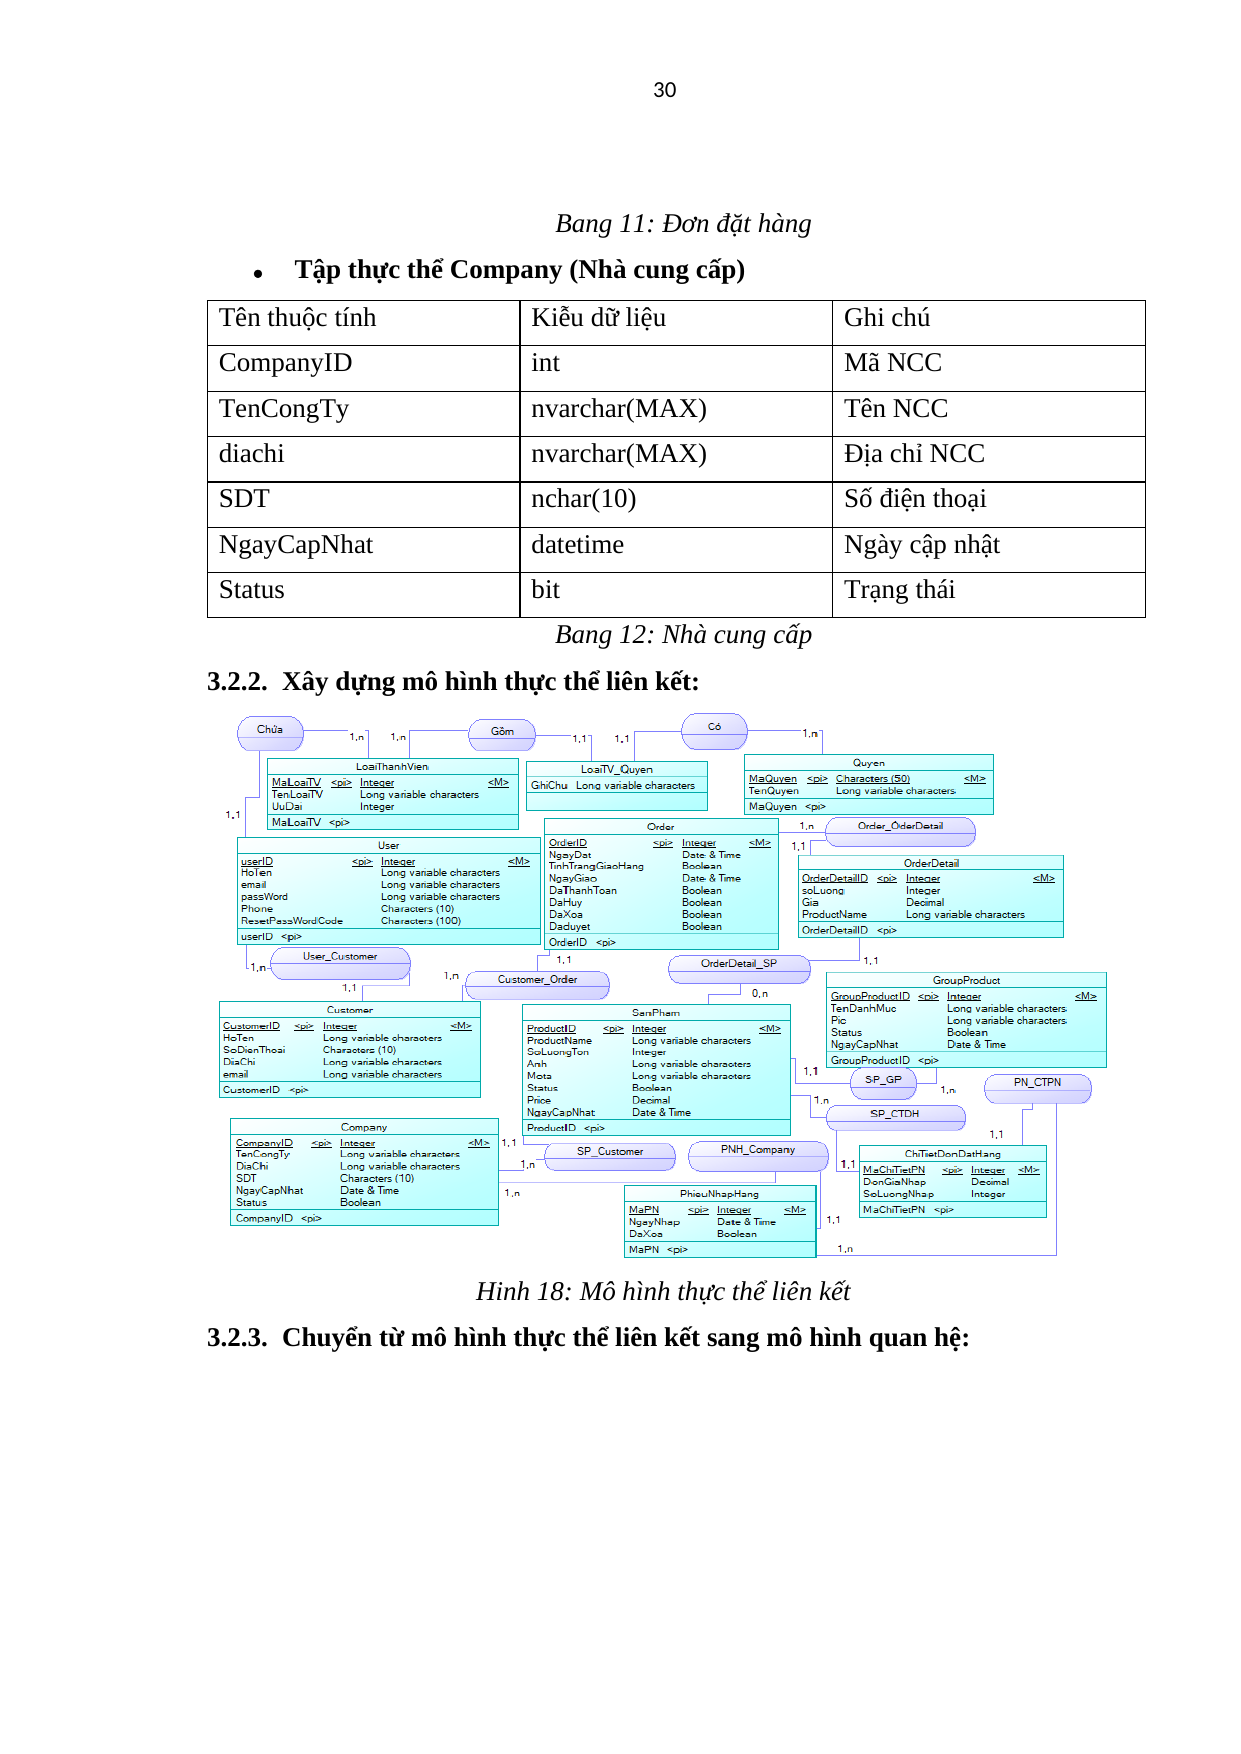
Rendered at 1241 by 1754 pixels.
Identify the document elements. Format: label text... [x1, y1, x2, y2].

table_header Ghi chú [833, 301, 1145, 345]
table_cell Mã NCC [833, 346, 1145, 391]
text Bang 11: Đơn đặt hàng [247, 207, 1122, 238]
text Bang 12: Nhà cung cấp [247, 618, 1122, 649]
table_cell Ngày cập nhật [833, 528, 1145, 572]
list Hinh 18: Mô hình thực thể liên kết [207, 1275, 1122, 1306]
table_cell nchar(10) [521, 483, 832, 527]
table_cell SDT [208, 483, 519, 527]
table_cell datetime [521, 528, 832, 572]
table_cell bit [521, 573, 832, 617]
list Chuyển từ mô hình thực thể liên kết sang mô hình quan hệ: [207, 1321, 1122, 1353]
table_cell nvarchar(MAX) [521, 392, 832, 436]
table_cell CompanyID [208, 346, 519, 391]
list Tập thực thể Company (Nhà cung cấp) [253, 253, 1122, 284]
picture [206, 711, 1122, 1261]
table_cell NgayCapNhat [208, 528, 519, 572]
table_cell Status [208, 573, 519, 617]
list Xây dựng mô hình thực thể liên kết: [207, 665, 1122, 696]
table_cell Trạng thái [833, 573, 1145, 617]
table_cell diachi [208, 437, 519, 481]
table_cell nvarchar(MAX) [521, 437, 832, 481]
table_cell TenCongTy [208, 392, 519, 436]
table_cell Số điện thoại [833, 483, 1145, 527]
table_header Kiễu dữ liệu [521, 301, 832, 345]
table_header Tên thuộc tính [208, 301, 519, 345]
table_cell Địa chỉ NCC [833, 437, 1145, 481]
table_cell int [521, 346, 832, 391]
table_cell Tên NCC [833, 392, 1145, 436]
